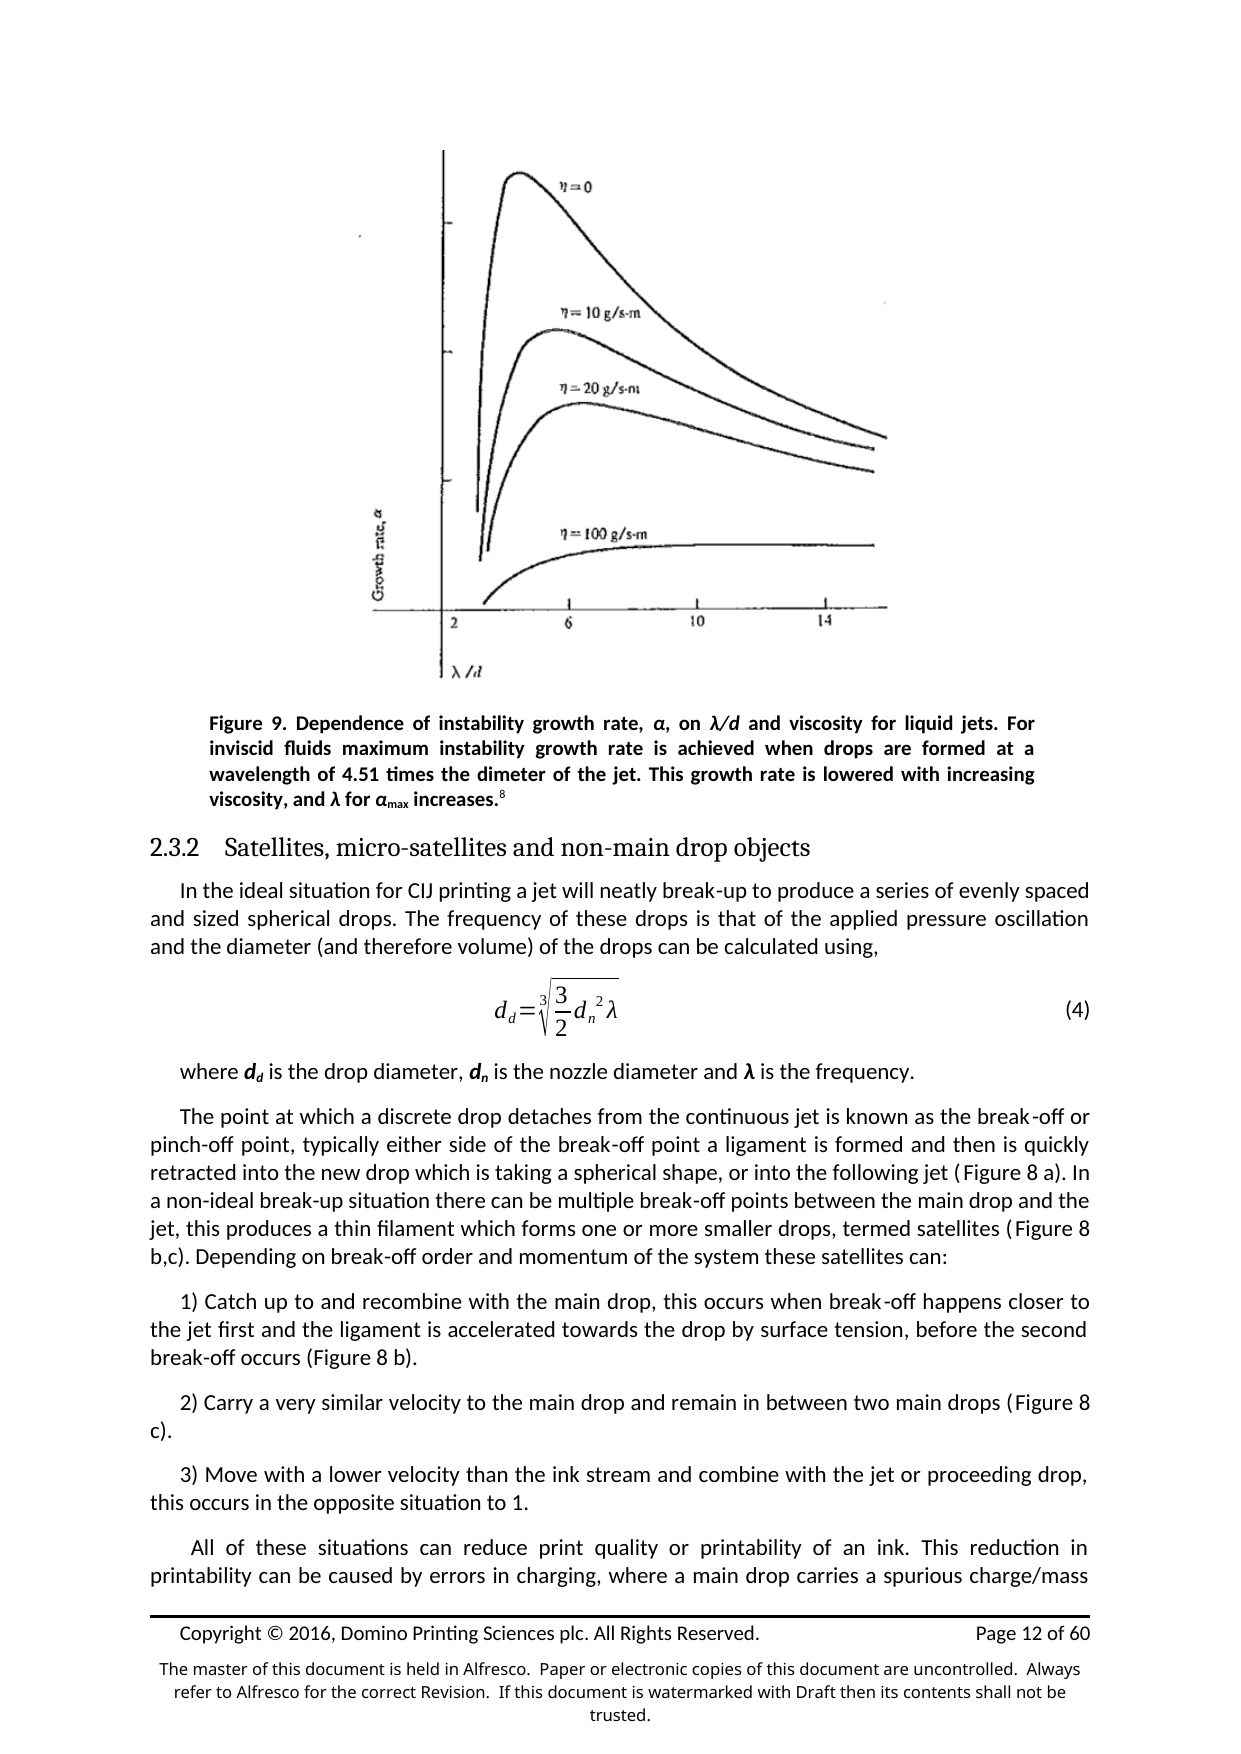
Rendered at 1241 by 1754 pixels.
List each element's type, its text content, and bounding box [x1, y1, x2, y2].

text 2) Carry a very similar velocity to the main drop and remain in between two main drops (Figure 8 c). [150, 1388, 1090, 1444]
text 1) Catch up to and recombine with the main drop, this occurs when break-off happens closer to the jet first and the ligament is accelerated towards the drop by surface tension, before the second break-off occurs (Figure 8 b). [150, 1287, 1090, 1371]
text (4) [150, 977, 1090, 1041]
text 3) Move with a lower velocity than the ink stream and combine with the jet or proceeding drop, this occurs in the opposite situation to 1. [150, 1460, 1090, 1516]
subtitle Satellites, micro-satellites and non-main drop objects [150, 832, 1090, 863]
text The point at which a discrete drop detaches from the continuous jet is known as the break-off or pinch-off point, typically either side of the break-off point a ligament is formed and then is quickly retracted into the new drop which is taking a spherical shape, or into the following jet (Figure 8 a). In a non-ideal break-up situation there can be multiple break-off points between the main drop and the jet, this produces a thin filament which forms one or more smaller drops, termed satellites (Figure 8 b,c). Depending on break-off order and momentum of the system these satellites can: [150, 1102, 1090, 1270]
text where dd is the drop diameter, dn is the nozzle diameter and λ is the frequency. [150, 1057, 1090, 1086]
picture [352, 150, 888, 694]
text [150, 1533, 1090, 1589]
text In the ideal situation for CIJ printing a jet will neatly break-up to produce a series of evenly spaced and sized spherical drops. The frequency of these drops is that of the applied pressure oscillation and the diameter (and therefore volume) of the drops can be calculated using, [150, 876, 1090, 960]
